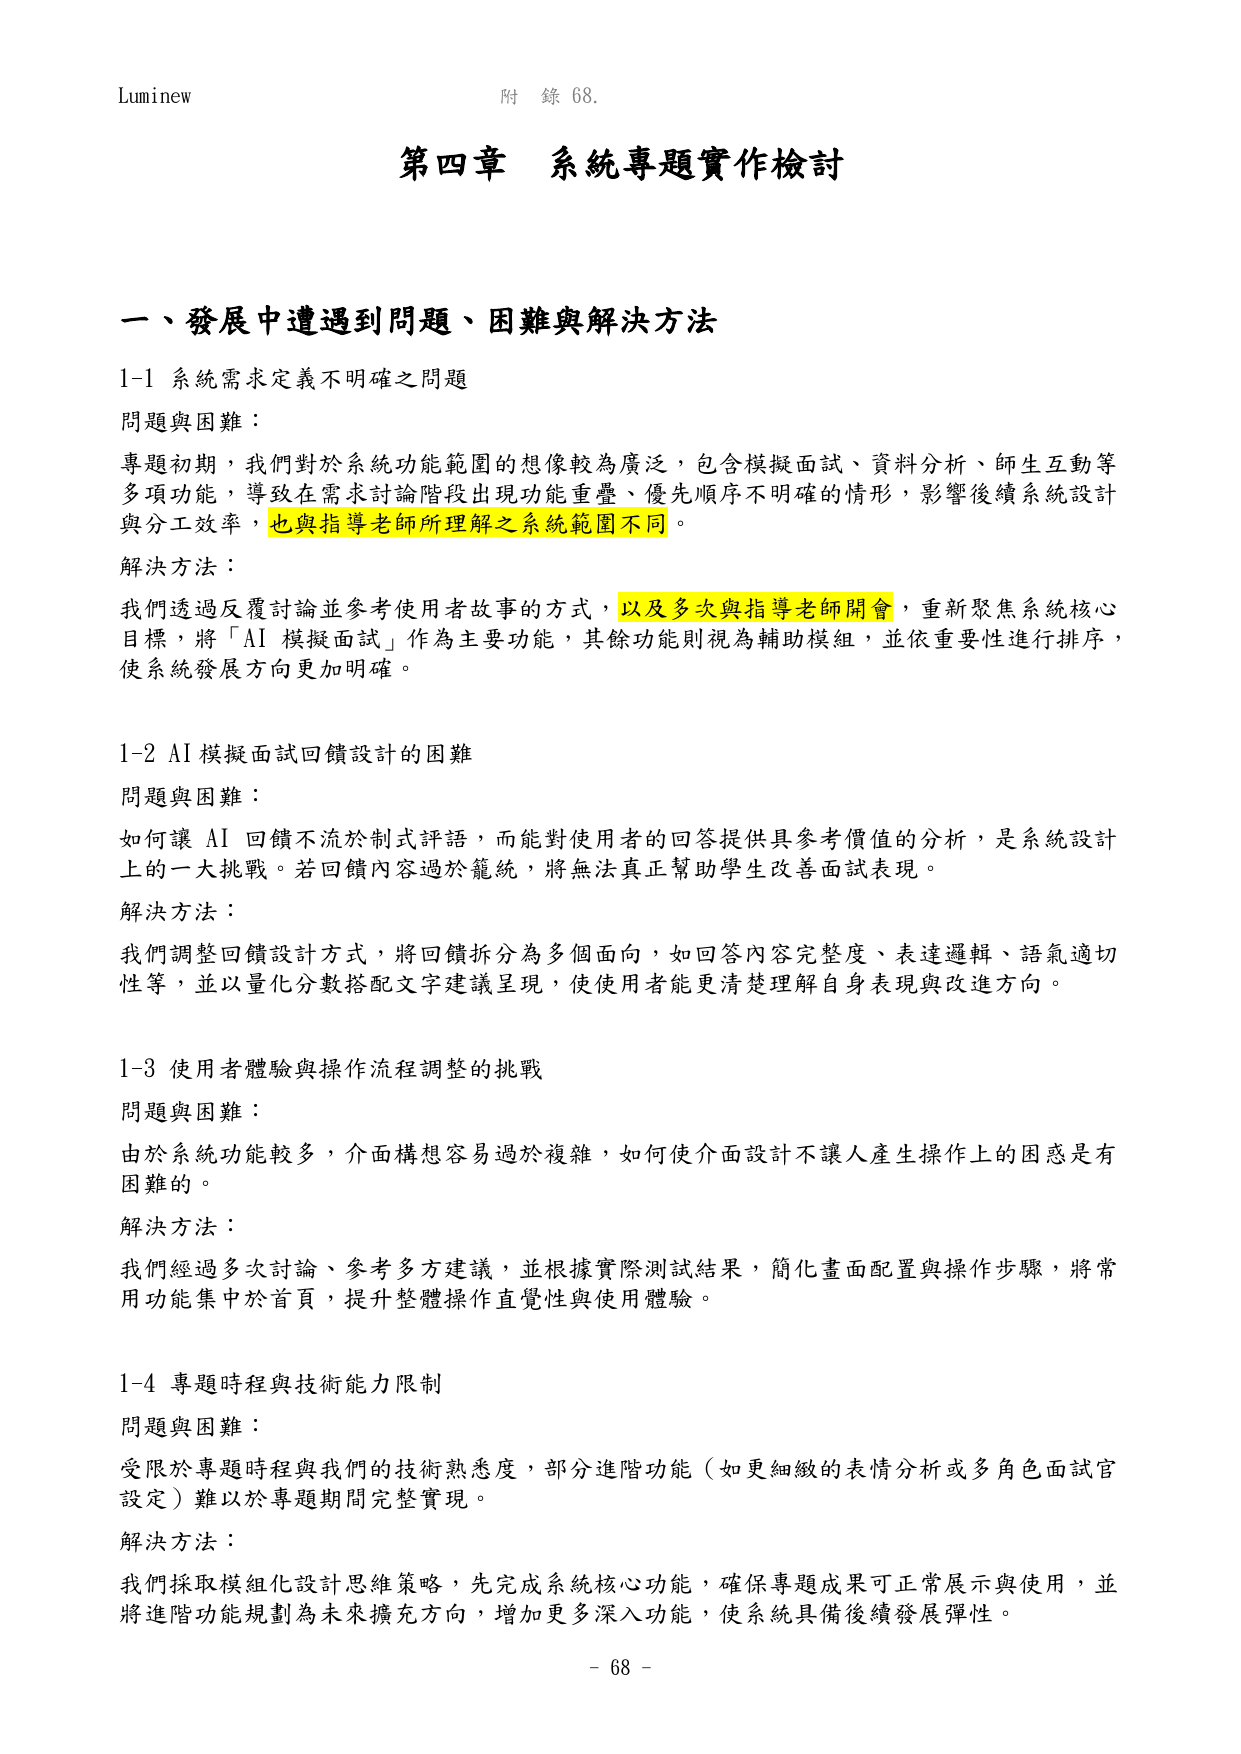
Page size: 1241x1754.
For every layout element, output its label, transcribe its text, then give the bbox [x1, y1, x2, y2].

text 問題與困難： [118, 1094, 1122, 1124]
text 解決方法： [118, 1209, 1122, 1239]
text 解決方法： [118, 549, 1122, 579]
subtitle 一、發展中遭遇到問題、困難與解決方法 [118, 297, 1122, 337]
text 我們經過多次討論、參考多方建議，並根據實際測試結果，簡化畫面配置與操作步驟，將常用功能集中於首頁，提升整體操作直覺性與使用體驗。 [118, 1252, 1122, 1312]
text 如何讓 AI 回饋不流於制式評語，而能對使用者的回答提供具參考價值的分析，是系統設計上的一大挑戰。若回饋內容過於籠統，將無法真正幫助學生改善面試表現。 [118, 822, 1122, 882]
text 解決方法： [118, 1524, 1122, 1554]
text 我們透過反覆討論並參考使用者故事的方式，以及多次與指導老師開會，重新聚焦系統核心目標，將「AI 模擬面試」作為主要功能，其餘功能則視為輔助模組，並依重要性進行排序，使系統發展方向更加明確。 [118, 592, 1122, 682]
text 由於系統功能較多，介面構想容易過於複雜，如何使介面設計不讓人產生操作上的困惑是有困難的。 [118, 1137, 1122, 1197]
subtitle 1-1 系統需求定義不明確之問題 [118, 362, 1122, 392]
text 專題初期，我們對於系統功能範圍的想像較為廣泛，包含模擬面試、資料分析、師生互動等多項功能，導致在需求討論階段出現功能重疊、優先順序不明確的情形，影響後續系統設計與分工效率，也與指導老師所理解之系統範圍不同。 [118, 447, 1122, 537]
text 問題與困難： [118, 779, 1122, 809]
subtitle 1-2 AI模擬面試回饋設計的困難 [118, 737, 1122, 767]
text 解決方法： [118, 894, 1122, 924]
subtitle 第四章 系統專題實作檢討 [118, 137, 1122, 182]
text 問題與困難： [118, 404, 1122, 434]
text 受限於專題時程與我們的技術熟悉度，部分進階功能（如更細緻的表情分析或多角色面試官設定）難以於專題期間完整實現。 [118, 1452, 1122, 1512]
text 我們調整回饋設計方式，將回饋拆分為多個面向，如回答內容完整度、表達邏輯、語氣適切性等，並以量化分數搭配文字建議呈現，使使用者能更清楚理解自身表現與改進方向。 [118, 937, 1122, 997]
subtitle 1-4 專題時程與技術能力限制 [118, 1367, 1122, 1397]
subtitle 1-3 使用者體驗與操作流程調整的挑戰 [118, 1052, 1122, 1082]
text 我們採取模組化設計思維策略，先完成系統核心功能，確保專題成果可正常展示與使用，並將進階功能規劃為未來擴充方向，增加更多深入功能，使系統具備後續發展彈性。 [118, 1567, 1122, 1627]
text 問題與困難： [118, 1409, 1122, 1439]
